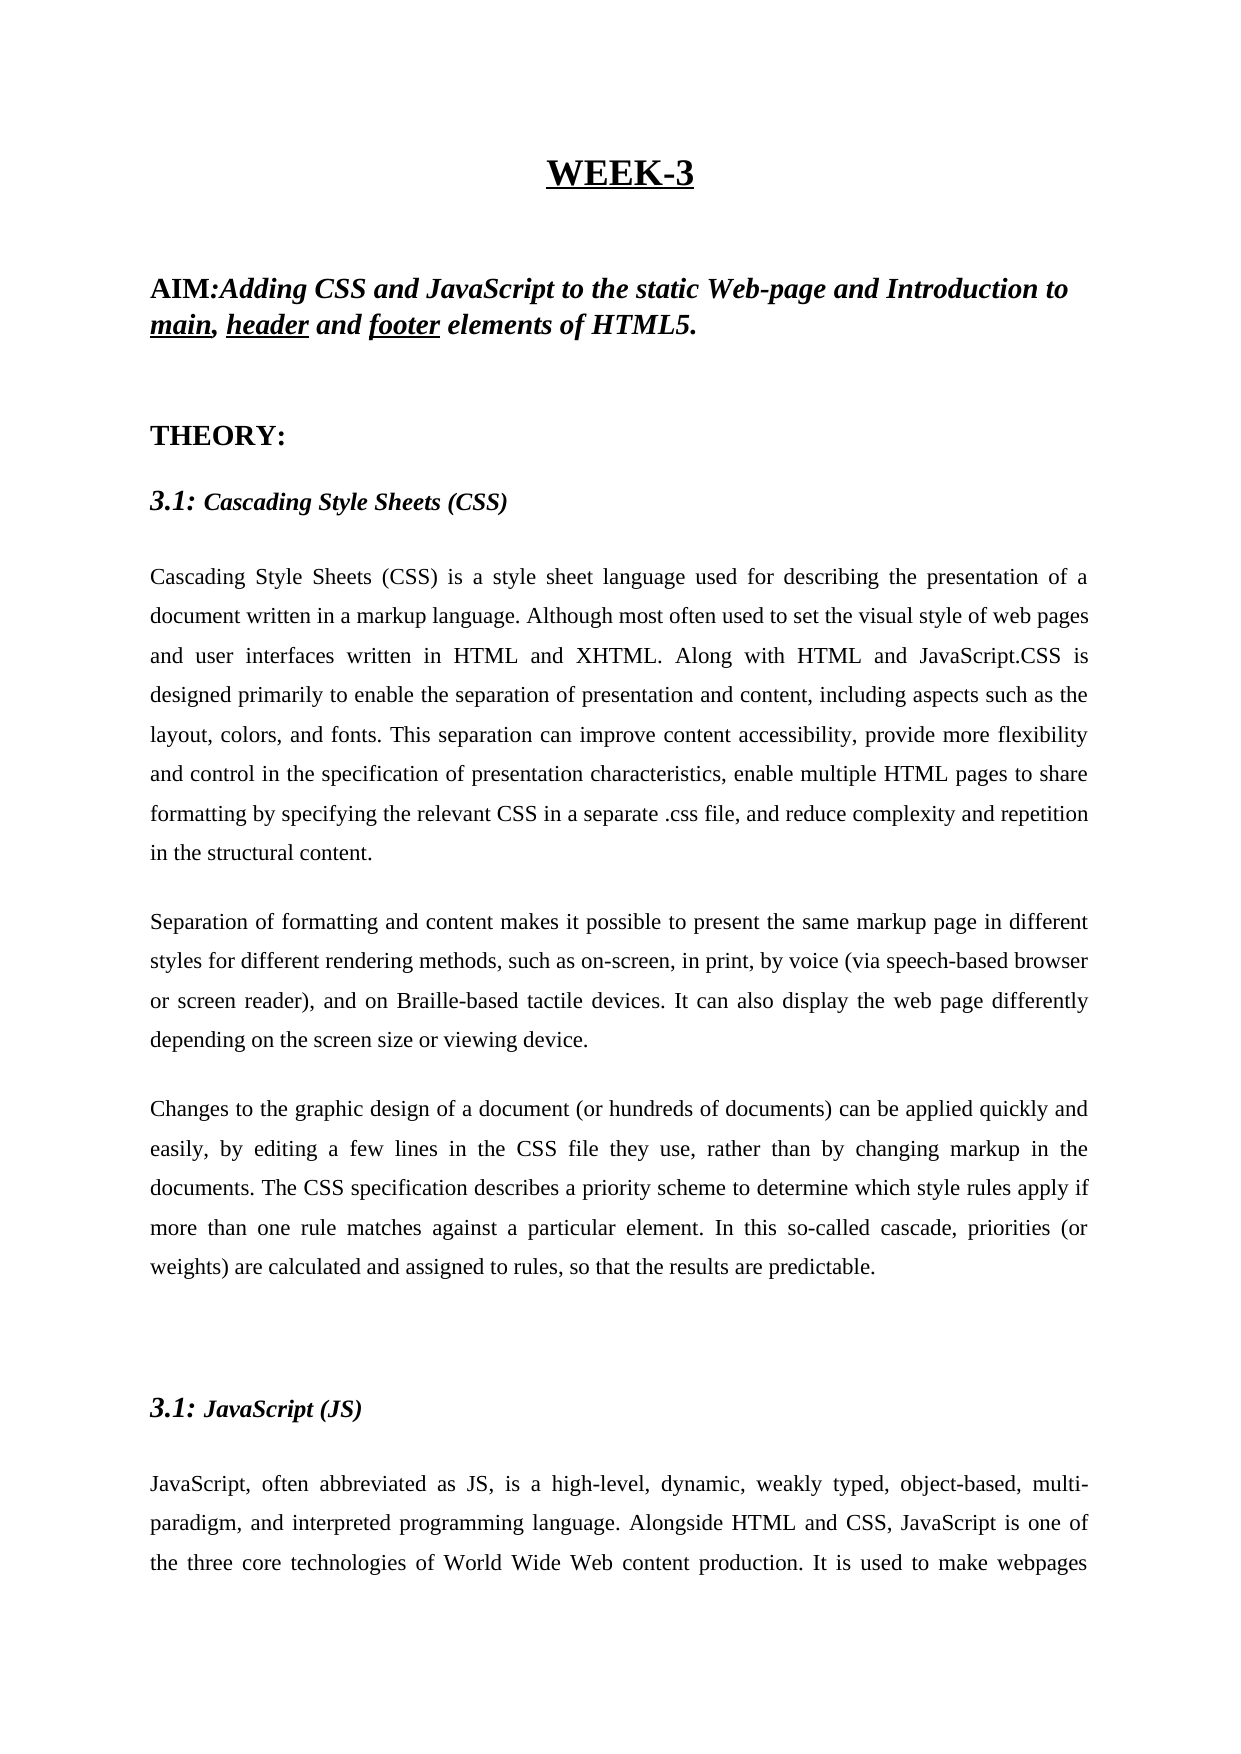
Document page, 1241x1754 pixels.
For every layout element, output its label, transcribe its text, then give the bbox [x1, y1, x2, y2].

text THEORY: [150, 418, 1090, 452]
text Cascading Style Sheets (CSS) is a style sheet language used for describing the presentation of a document written in a markup language. Although most often used to set the visual style of web pages and user interfaces written in HTML and XHTML. Along with HTML and JavaScript.CSS is designed primarily to enable the separation of presentation and content, including aspects such as the layout, colors, and fonts. This separation can improve content accessibility, provide more flexibility and control in the specification of presentation characteristics, enable multiple HTML pages to share formatting by specifying the relevant CSS in a separate .css file, and reduce complexity and repetition in the structural content. [150, 563, 1090, 866]
text Changes to the graphic design of a document (or hundreds of documents) can be applied quickly and easily, by editing a few lines in the CSS file they use, rather than by changing markup in the documents. The CSS specification describes a priority scheme to determine which style rules apply if more than one rule matches against a particular element. In this so-called cascade, priorities (or weights) are calculated and assigned to rules, so that the results are predictable. [150, 1095, 1090, 1279]
text 3.1: JavaScript (JS) [150, 1390, 1090, 1424]
text 3.1: Cascading Style Sheets (CSS) [150, 483, 1090, 517]
text AIM:Adding CSS and JavaScript to the static Web-page and Introduction to main, header and footer elements of HTML5. [150, 271, 1090, 341]
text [150, 1470, 1090, 1575]
text WEEK-3 [150, 150, 1090, 193]
text Separation of formatting and content makes it possible to present the same markup page in different styles for different rendering methods, such as on-screen, in print, by voice (via speech-based browser or screen reader), and on Braille-based tactile devices. It can also display the web page differently depending on the screen size or viewing device. [150, 908, 1090, 1053]
